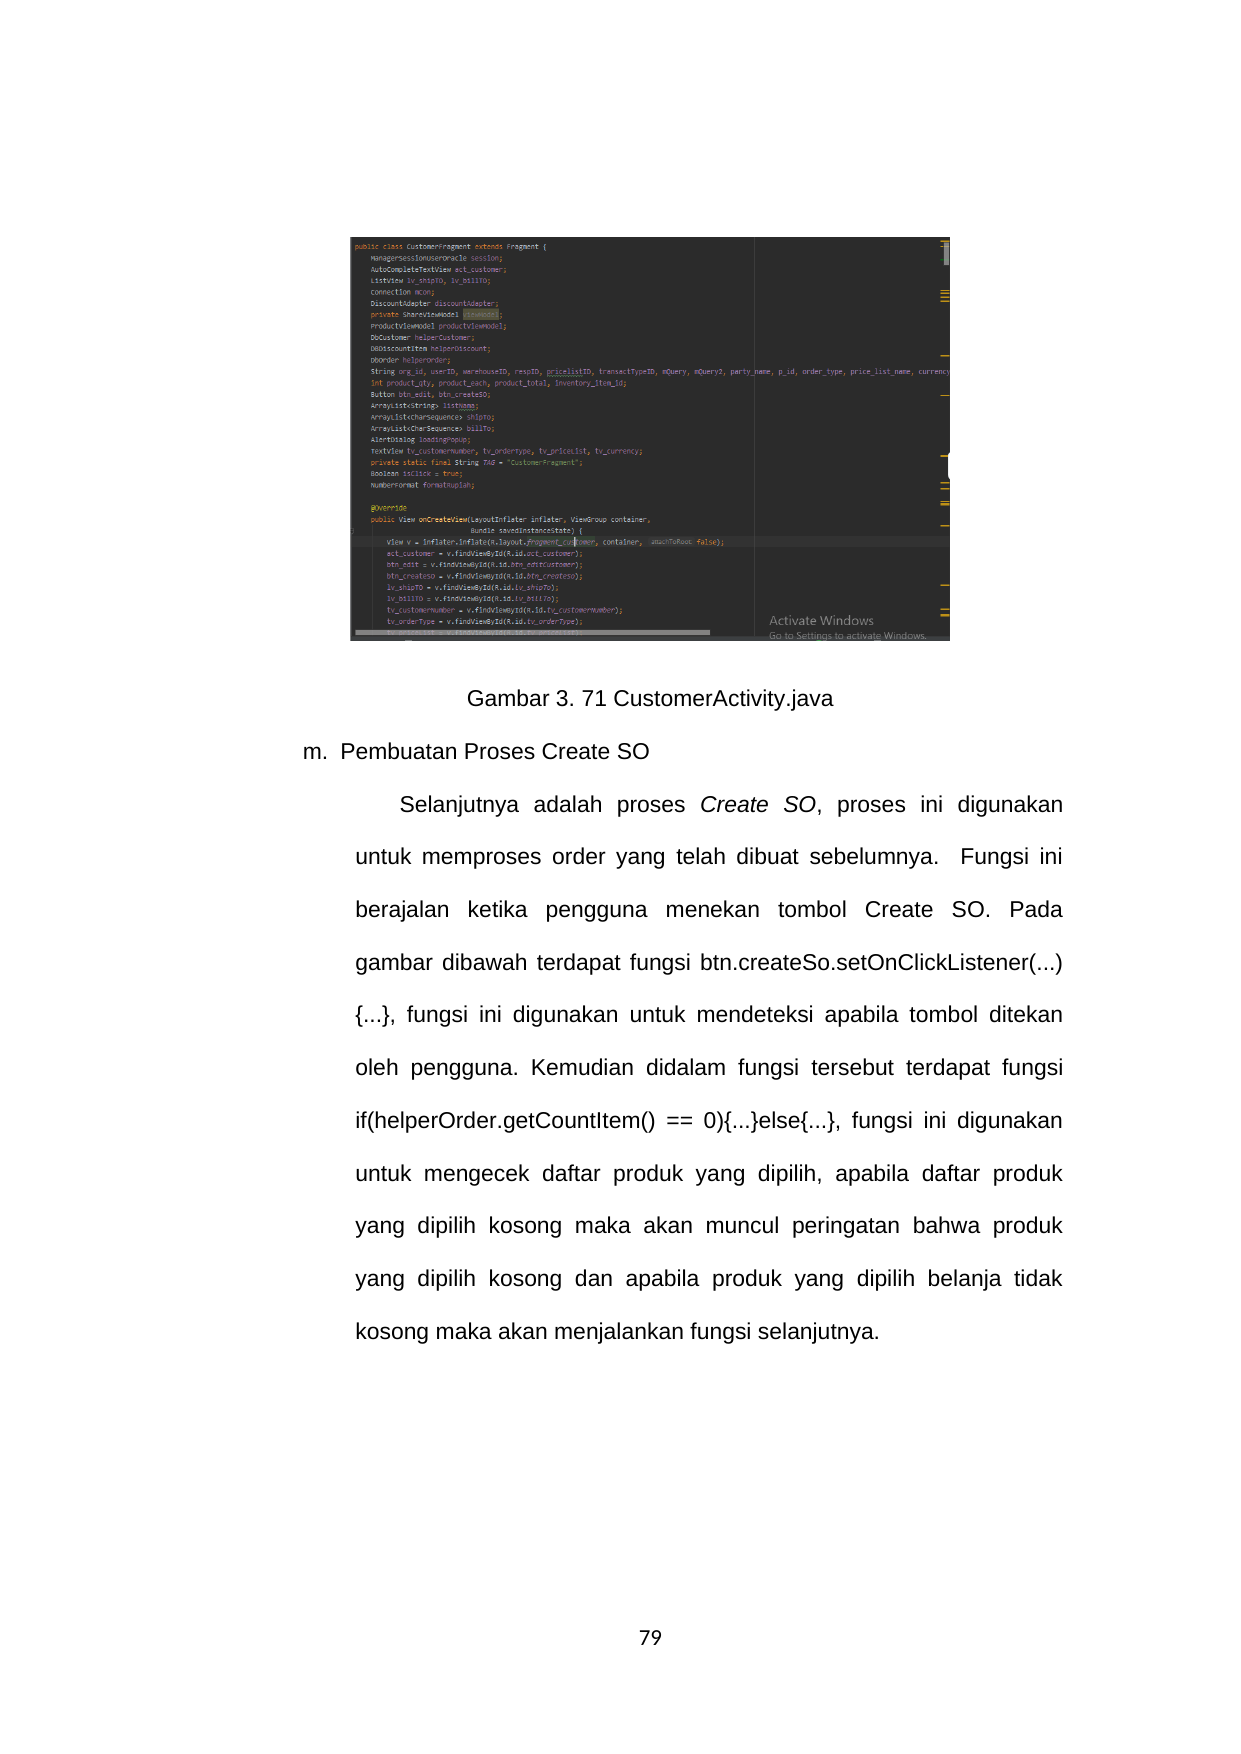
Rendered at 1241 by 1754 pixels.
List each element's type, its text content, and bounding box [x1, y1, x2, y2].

list Pembuatan Proses Create SO [303, 738, 1063, 764]
picture [350, 237, 950, 641]
text Selanjutnya adalah proses Create SO, proses ini digunakan untuk memproses order yang telah dibuat sebelumnya. Fungsi ini berajalan ketika pengguna menekan tombol Create SO. Pada gambar dibawah terdapat fungsi btn.createSo.setOnClickListener(...){...}, fungsi ini digunakan untuk mendeteksi apabila tombol ditekan oleh pengguna. Kemudian didalam fungsi tersebut terdapat fungsi if(helperOrder.getCountItem() == 0){...}else{...}, fungsi ini digunakan untuk mengecek daftar produk yang dipilih, apabila daftar produk yang dipilih kosong maka akan muncul peringatan bahwa produk yang dipilih kosong dan apabila produk yang dipilih belanja tidak kosong maka akan menjalankan fungsi selanjutnya. [355, 791, 1063, 1344]
